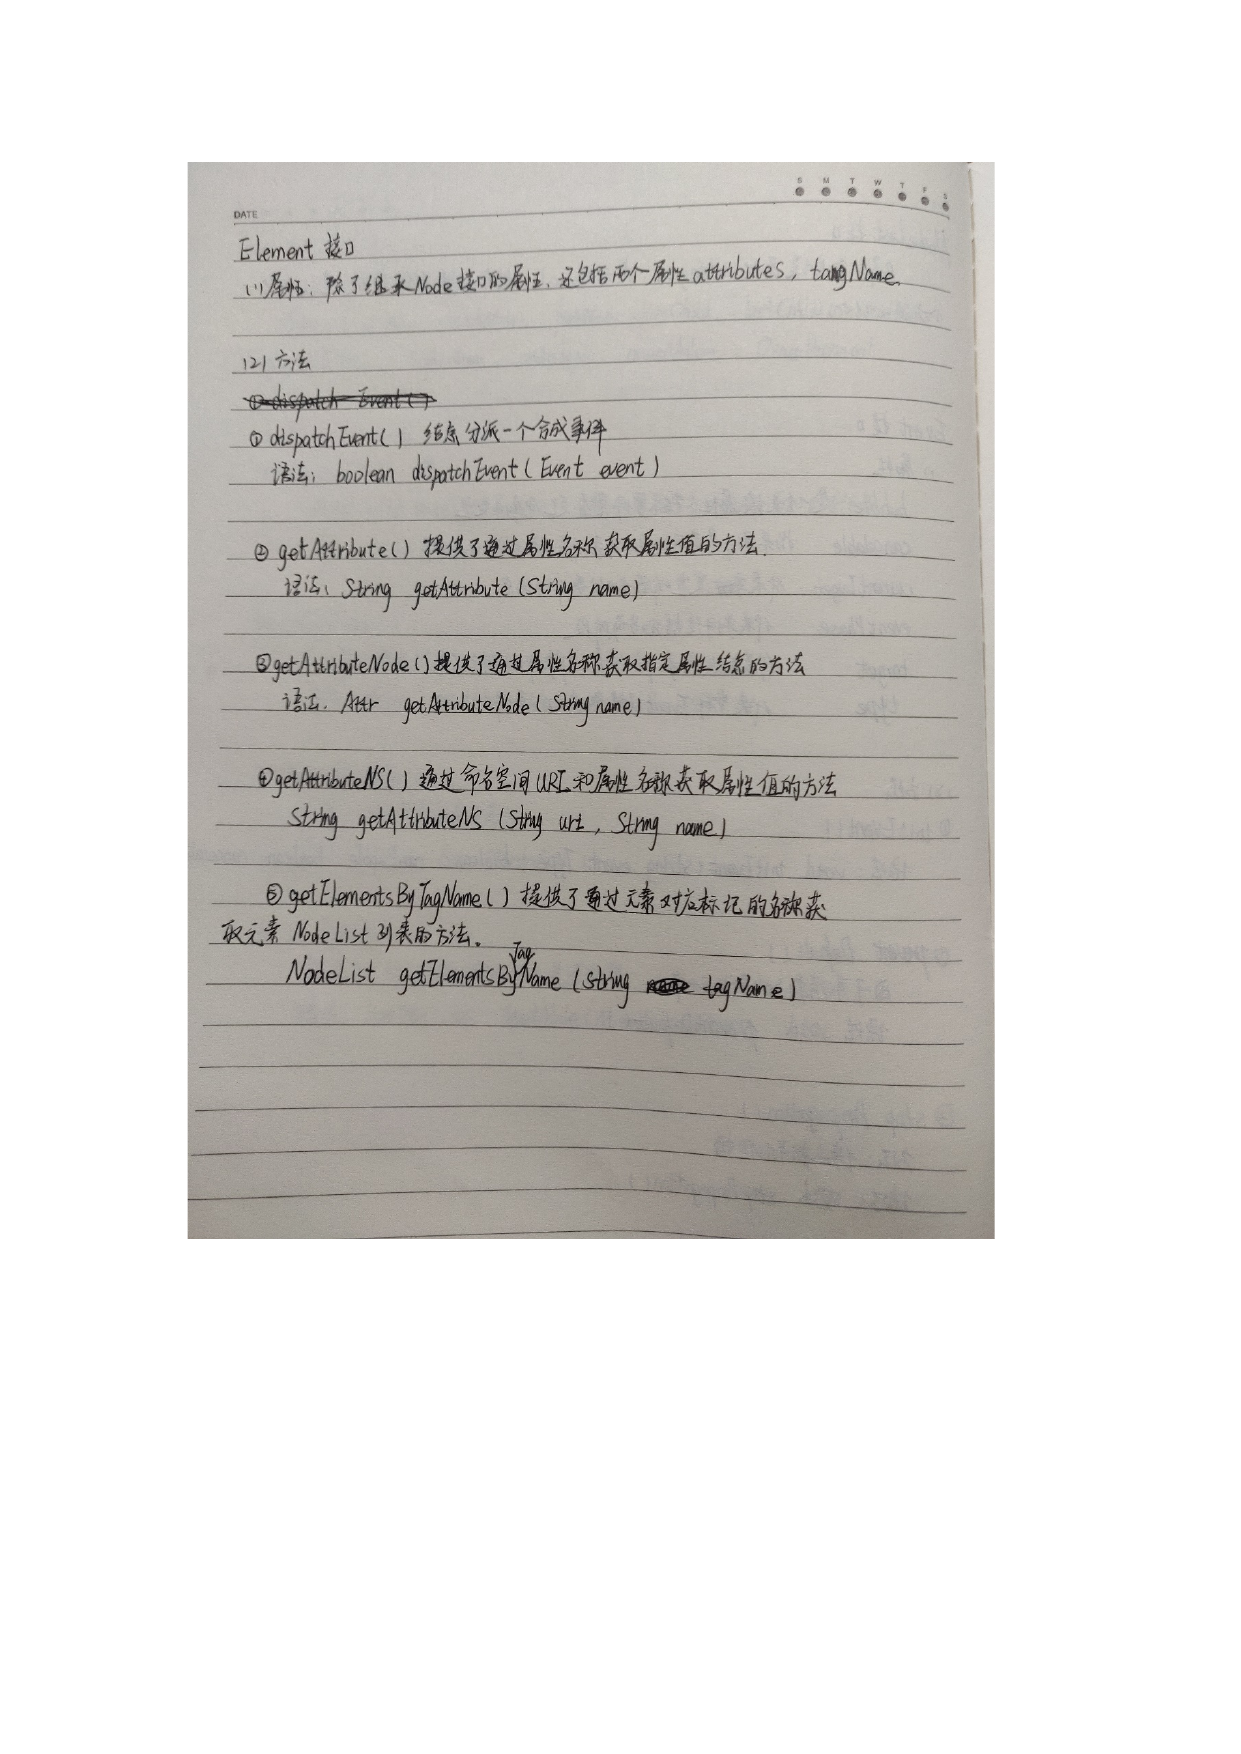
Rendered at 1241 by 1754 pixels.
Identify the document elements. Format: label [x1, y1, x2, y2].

picture [187, 162, 995, 1239]
